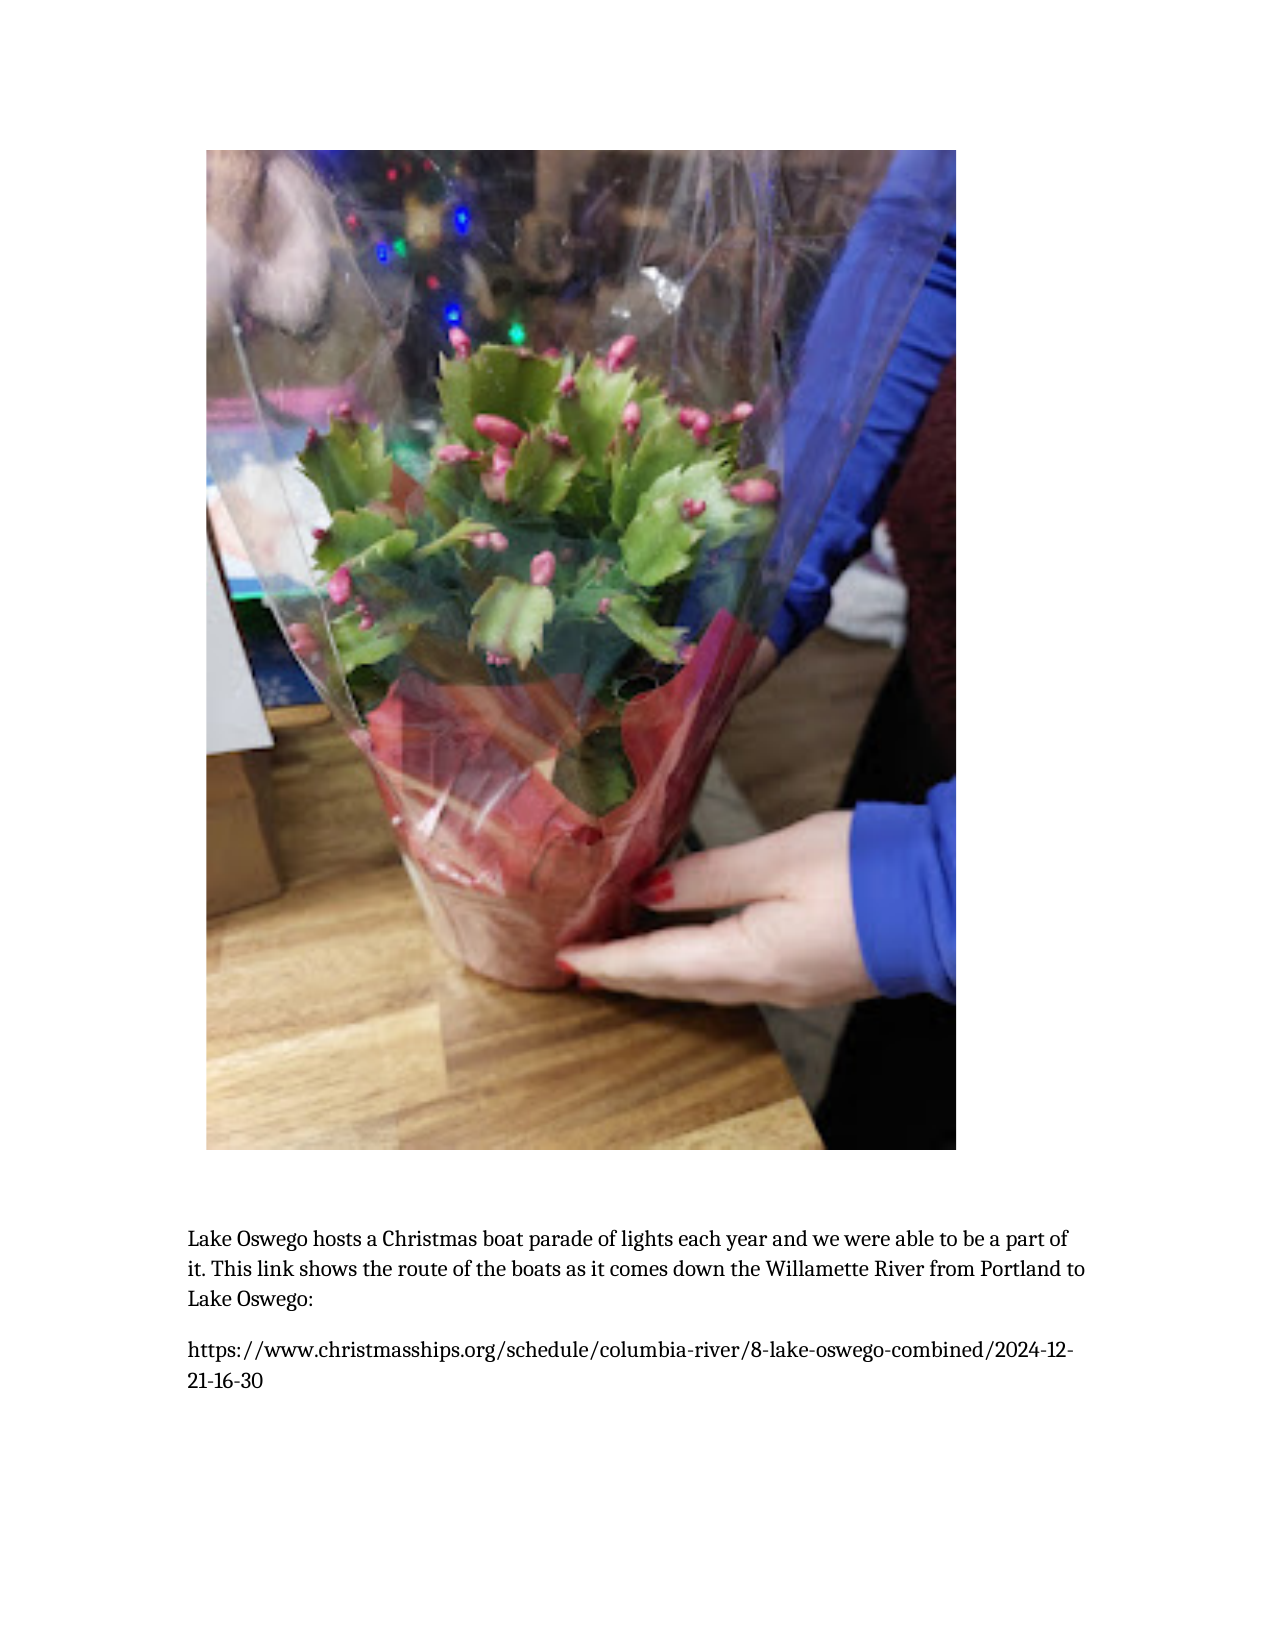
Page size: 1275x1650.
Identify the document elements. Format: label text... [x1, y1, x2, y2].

text https://www.christmasships.org/schedule/columbia-river/8-lake-oswego-combined/2024-12-21-16-30 [187, 1337, 1087, 1394]
text Lake Oswego hosts a Christmas boat parade of lights each year and we were able to be a part of it. This link shows the route of the boats as it comes down the Willamette River from Portland to Lake Oswego: [187, 1226, 1087, 1312]
picture [206, 150, 957, 1150]
